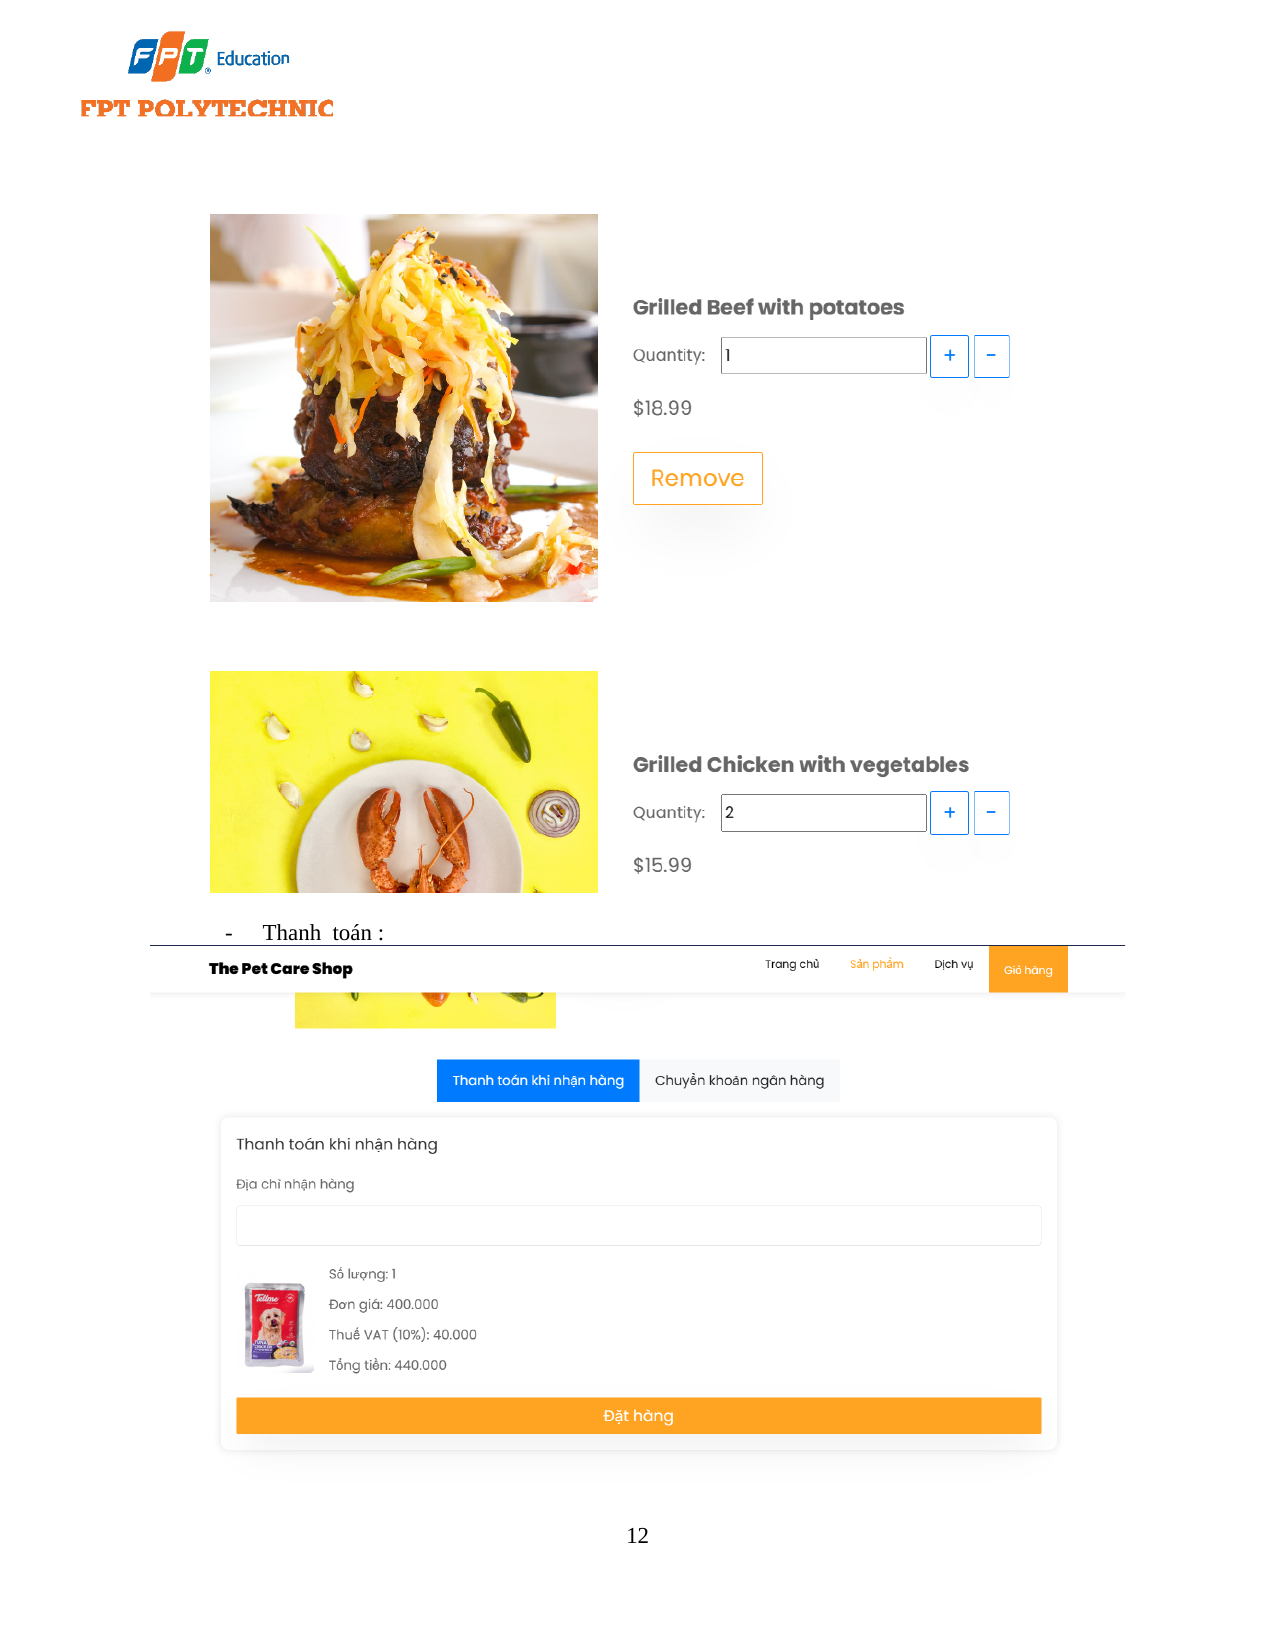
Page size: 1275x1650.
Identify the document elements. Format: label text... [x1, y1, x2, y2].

picture [79, 31, 333, 116]
picture [150, 945, 1125, 1491]
list Thanh toán : [225, 918, 1125, 945]
picture [150, 150, 1125, 893]
